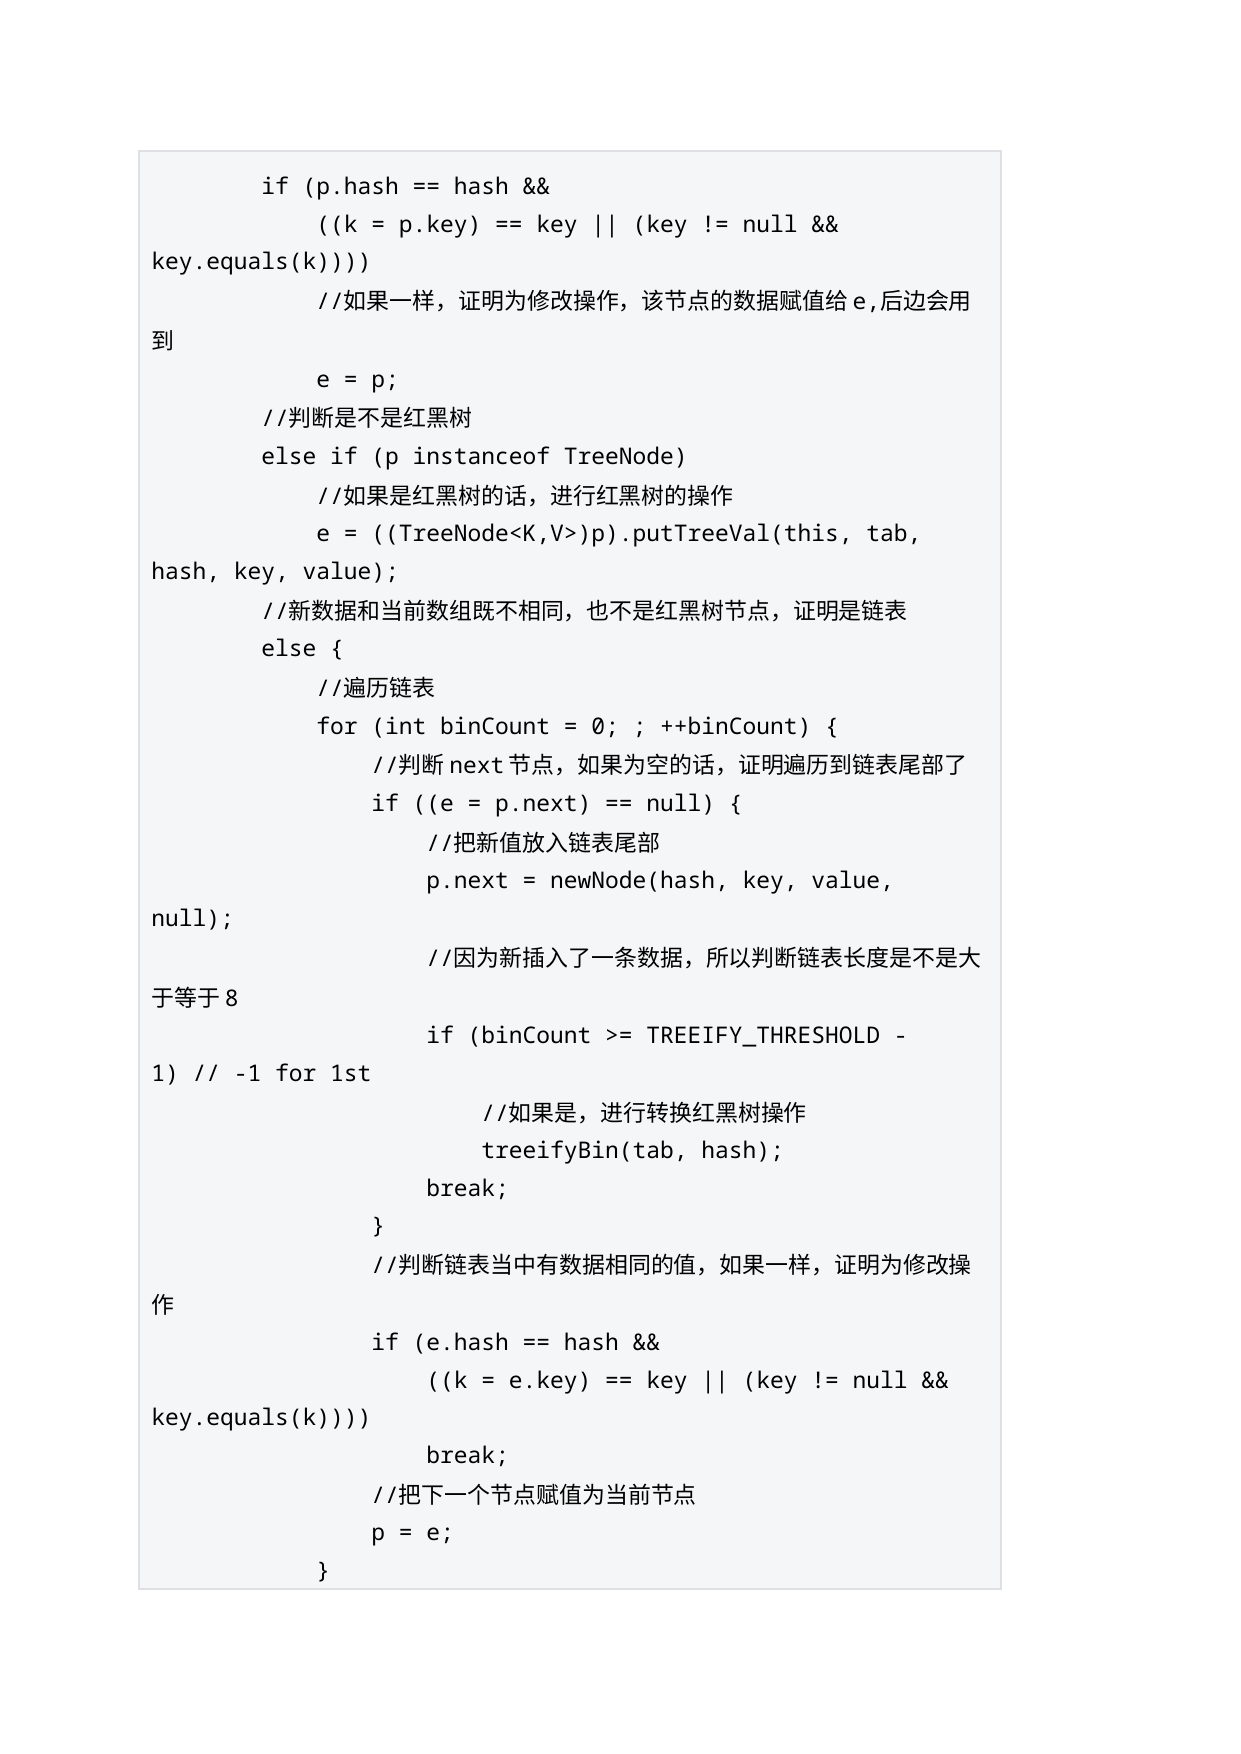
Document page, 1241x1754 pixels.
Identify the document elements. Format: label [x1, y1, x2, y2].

table_header [140, 152, 1000, 1588]
